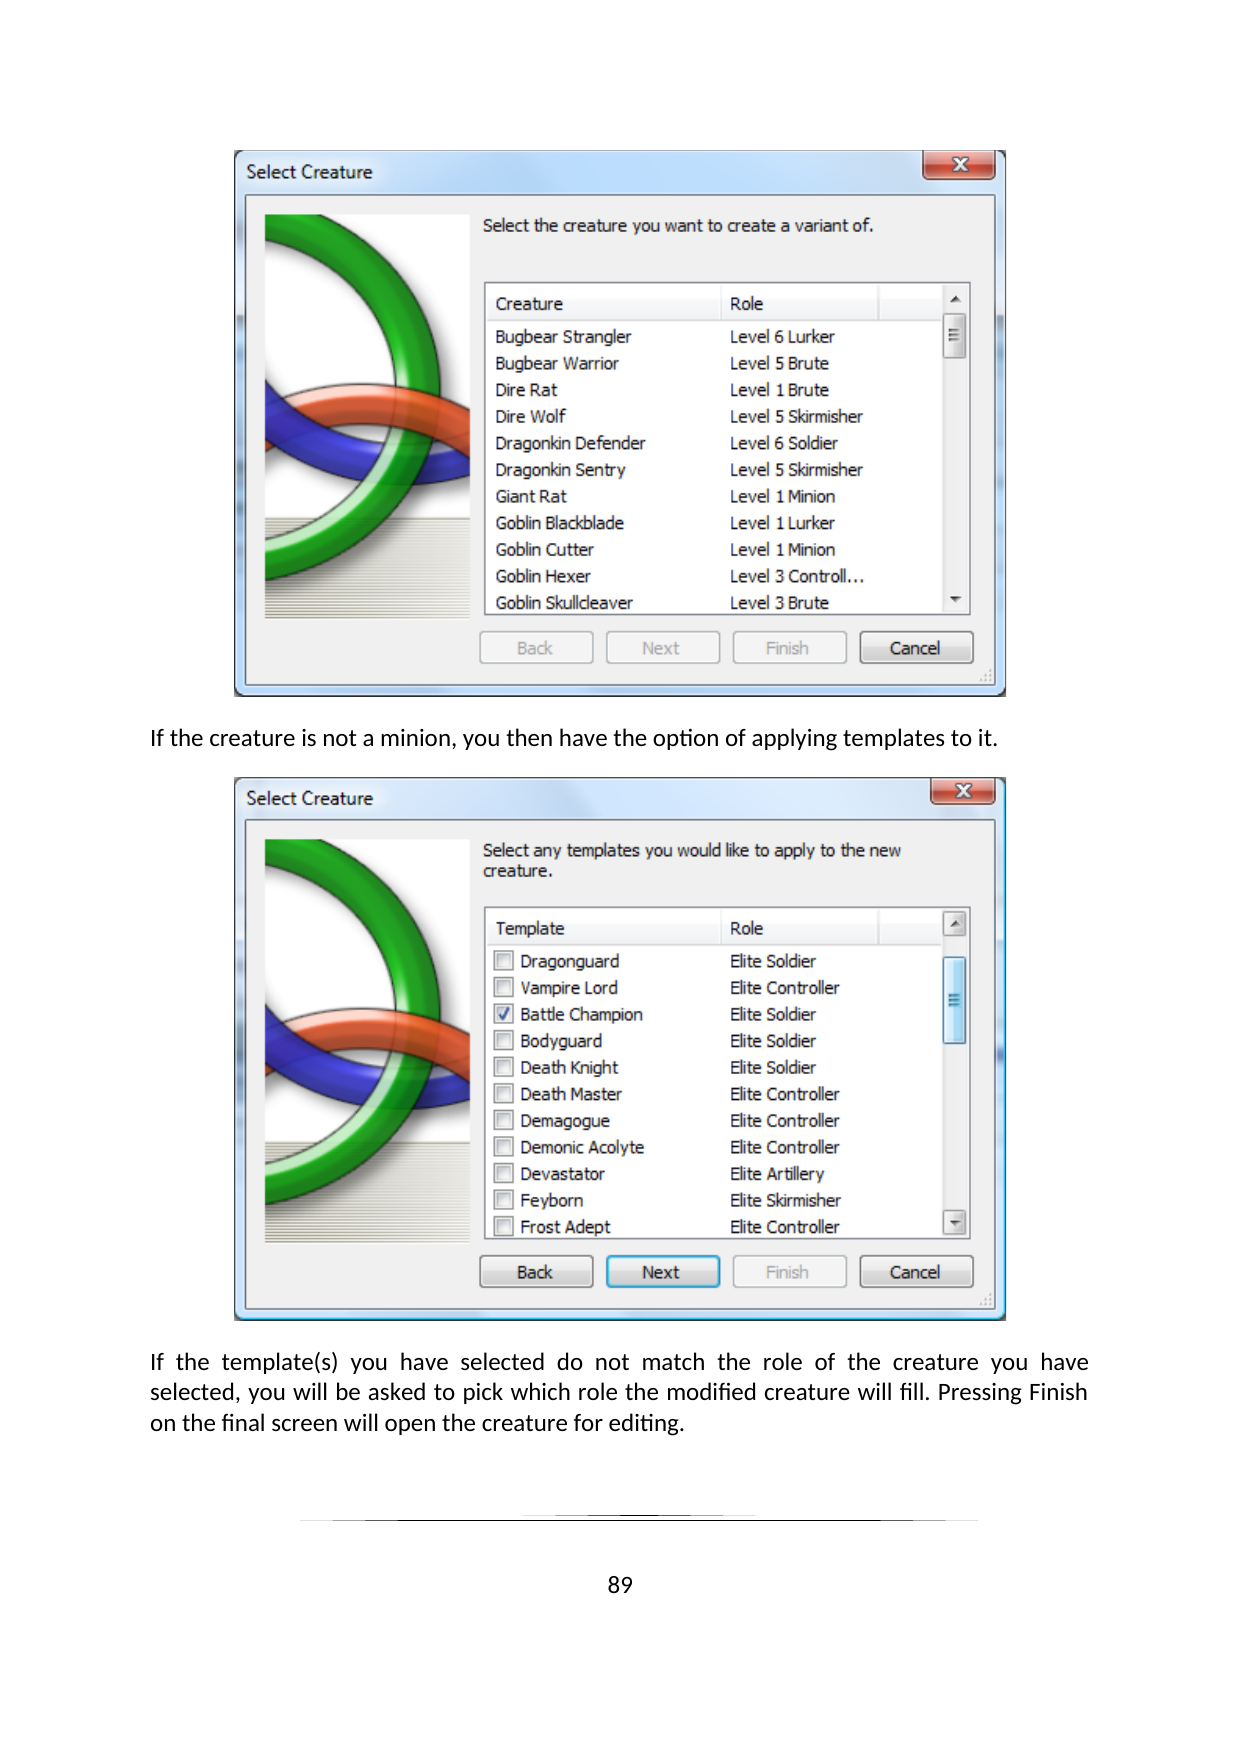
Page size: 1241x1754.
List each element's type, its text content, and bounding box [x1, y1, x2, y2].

picture [234, 150, 1007, 697]
picture [234, 777, 1007, 1321]
text If the creature is not a minion, you then have the option of applying templates to it. [150, 722, 1090, 752]
text If the template(s) you have selected do not match the role of the creature you have selected, you will be asked to pick which role the modified creature will fill. Pressing Finish on the final screen will open the creature for editing. [150, 1346, 1090, 1437]
